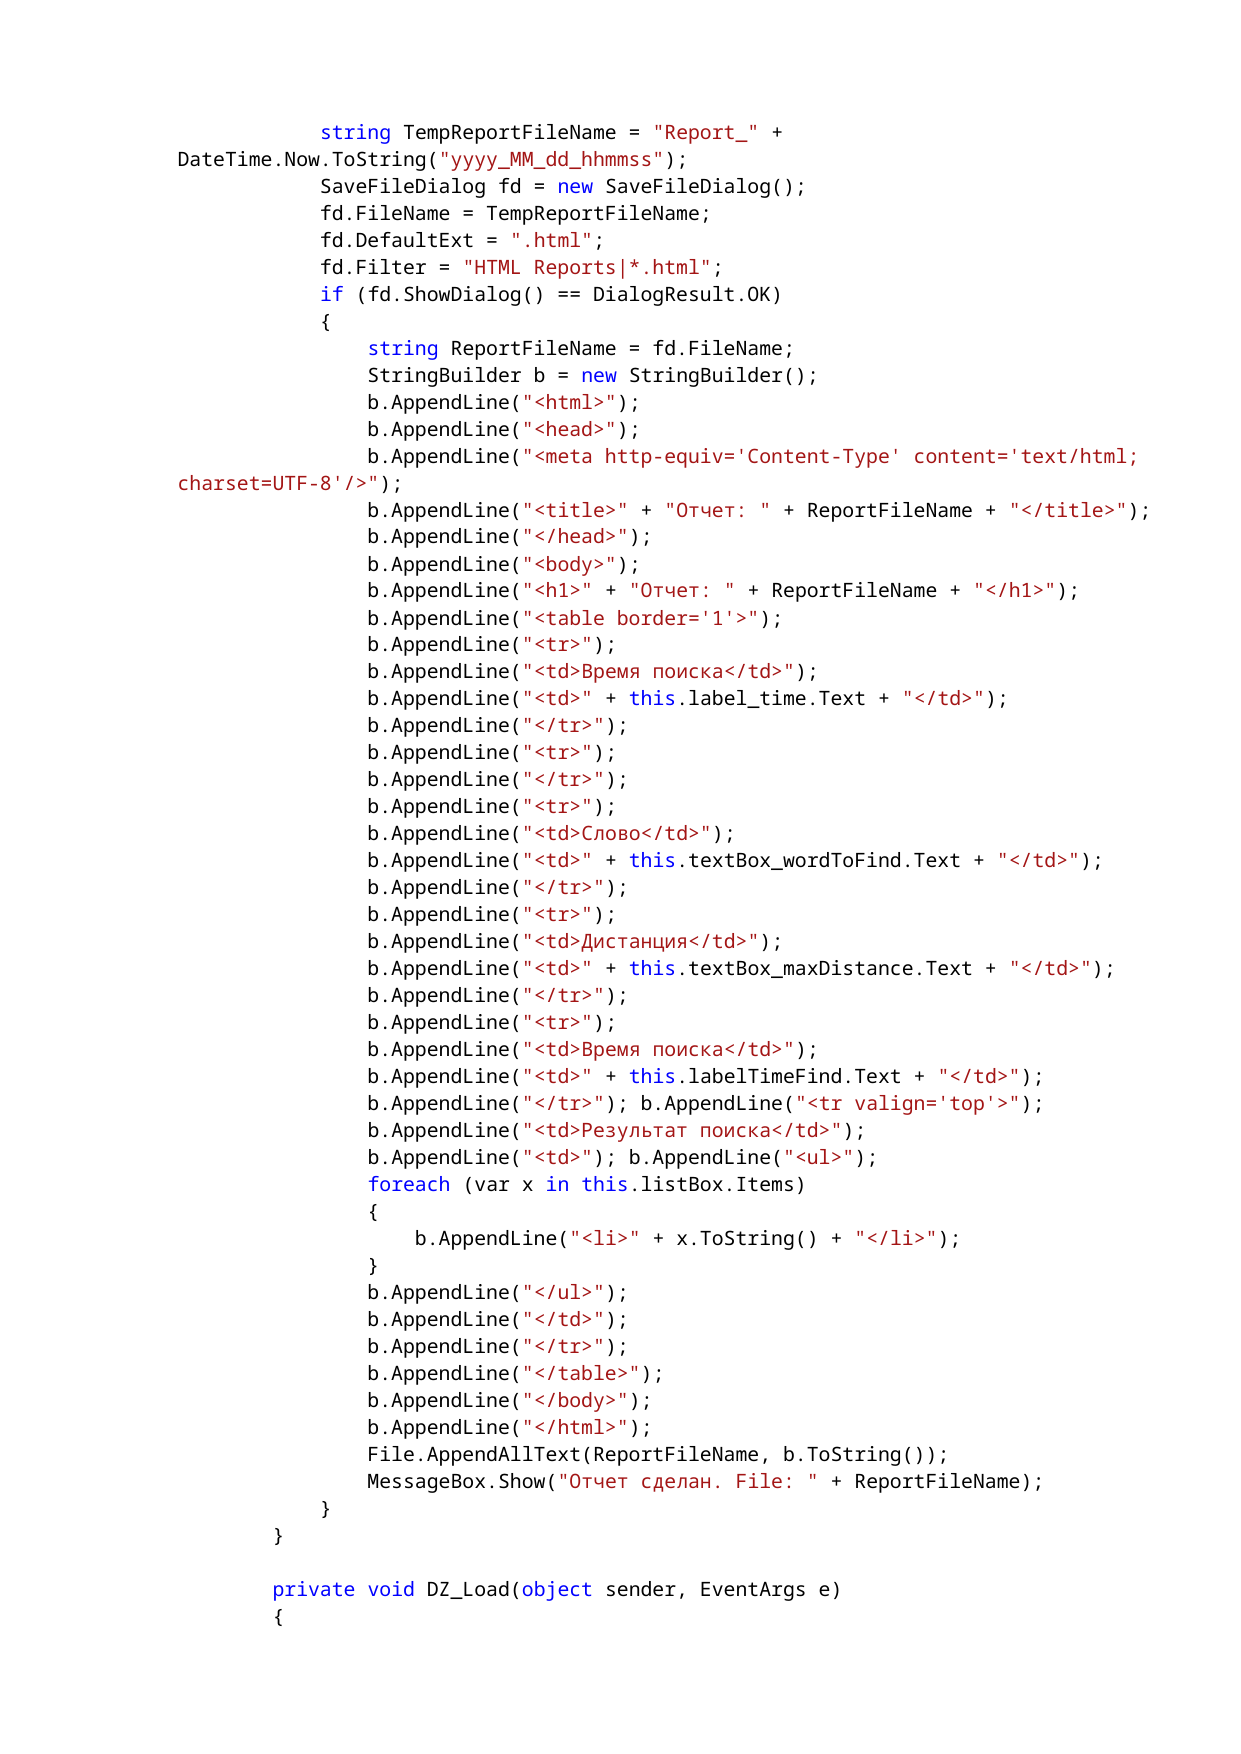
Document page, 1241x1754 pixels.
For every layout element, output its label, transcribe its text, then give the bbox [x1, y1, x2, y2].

text b.AppendLine("<title>" + "Отчет: " + ReportFileName + "</title>"); [177, 496, 1152, 523]
text b.AppendLine("<td>Слово</td>"); [177, 819, 1152, 847]
text b.AppendLine("</tr>"); [177, 981, 1152, 1008]
text b.AppendLine("<td>" + this.textBox_maxDistance.Text + "</td>"); [177, 954, 1152, 981]
text } [177, 1251, 1152, 1278]
text b.AppendLine("<tr>"); [177, 901, 1152, 927]
text b.AppendLine("</td>"); [177, 1305, 1152, 1332]
text { [177, 307, 1152, 334]
text b.AppendLine("<td>" + this.labelTimeFind.Text + "</td>"); [177, 1062, 1152, 1089]
text b.AppendLine("<li>" + x.ToString() + "</li>"); [177, 1224, 1152, 1251]
text b.AppendLine("</tr>"); [177, 766, 1152, 793]
text b.AppendLine("<body>"); [177, 550, 1152, 577]
text b.AppendLine("<meta http-equiv='Content-Type' content='text/html; charset=UTF-8'/>"); [177, 442, 1152, 496]
text { [177, 1602, 1152, 1629]
text StringBuilder b = new StringBuilder(); [177, 361, 1152, 388]
text foreach (var x in this.listBox.Items) [177, 1170, 1152, 1197]
text b.AppendLine("</ul>"); [177, 1278, 1152, 1305]
text fd.FileName = TempReportFileName; [177, 199, 1152, 226]
text string TempReportFileName = "Report_" + DateTime.Now.ToString("yyyy_MM_dd_hhmmss"); [177, 118, 1152, 172]
text } [177, 1521, 1152, 1548]
text SaveFileDialog fd = new SaveFileDialog(); [177, 172, 1152, 199]
text MessageBox.Show("Отчет сделан. File: " + ReportFileName); [177, 1467, 1152, 1494]
text b.AppendLine("<td>Дистанция</td>"); [177, 927, 1152, 954]
text b.AppendLine("<td>"); b.AppendLine("<ul>"); [177, 1143, 1152, 1170]
text b.AppendLine("<h1>" + "Отчет: " + ReportFileName + "</h1>"); [177, 577, 1152, 604]
text b.AppendLine("</body>"); [177, 1386, 1152, 1413]
text b.AppendLine("</tr>"); b.AppendLine("<tr valign='top'>"); [177, 1089, 1152, 1116]
text b.AppendLine("<td>" + this.textBox_wordToFind.Text + "</td>"); [177, 847, 1152, 873]
text b.AppendLine("</head>"); [177, 523, 1152, 550]
text b.AppendLine("</tr>"); [177, 712, 1152, 739]
text File.AppendAllText(ReportFileName, b.ToString()); [177, 1440, 1152, 1467]
text b.AppendLine("<tr>"); [177, 793, 1152, 819]
text string ReportFileName = fd.FileName; [177, 334, 1152, 361]
text b.AppendLine("<head>"); [177, 415, 1152, 442]
text b.AppendLine("<table border='1'>"); [177, 604, 1152, 631]
text b.AppendLine("<td>Результат поиска</td>"); [177, 1116, 1152, 1143]
text { [177, 1197, 1152, 1224]
text b.AppendLine("<tr>"); [177, 1008, 1152, 1035]
text fd.DefaultExt = ".html"; [177, 226, 1152, 253]
text b.AppendLine("<td>Время поиска</td>"); [177, 1035, 1152, 1062]
text b.AppendLine("</tr>"); [177, 873, 1152, 901]
text b.AppendLine("<td>Время поиска</td>"); [177, 658, 1152, 685]
text fd.Filter = "HTML Reports|*.html"; [177, 253, 1152, 280]
text b.AppendLine("<td>" + this.label_time.Text + "</td>"); [177, 685, 1152, 712]
text b.AppendLine("<tr>"); [177, 739, 1152, 766]
text private void DZ_Load(object sender, EventArgs e) [177, 1575, 1152, 1602]
text } [177, 1494, 1152, 1521]
text b.AppendLine("</html>"); [177, 1413, 1152, 1440]
text b.AppendLine("<html>"); [177, 388, 1152, 415]
text b.AppendLine("</tr>"); [177, 1332, 1152, 1359]
text if (fd.ShowDialog() == DialogResult.OK) [177, 280, 1152, 307]
text b.AppendLine("<tr>"); [177, 631, 1152, 658]
text b.AppendLine("</table>"); [177, 1359, 1152, 1386]
